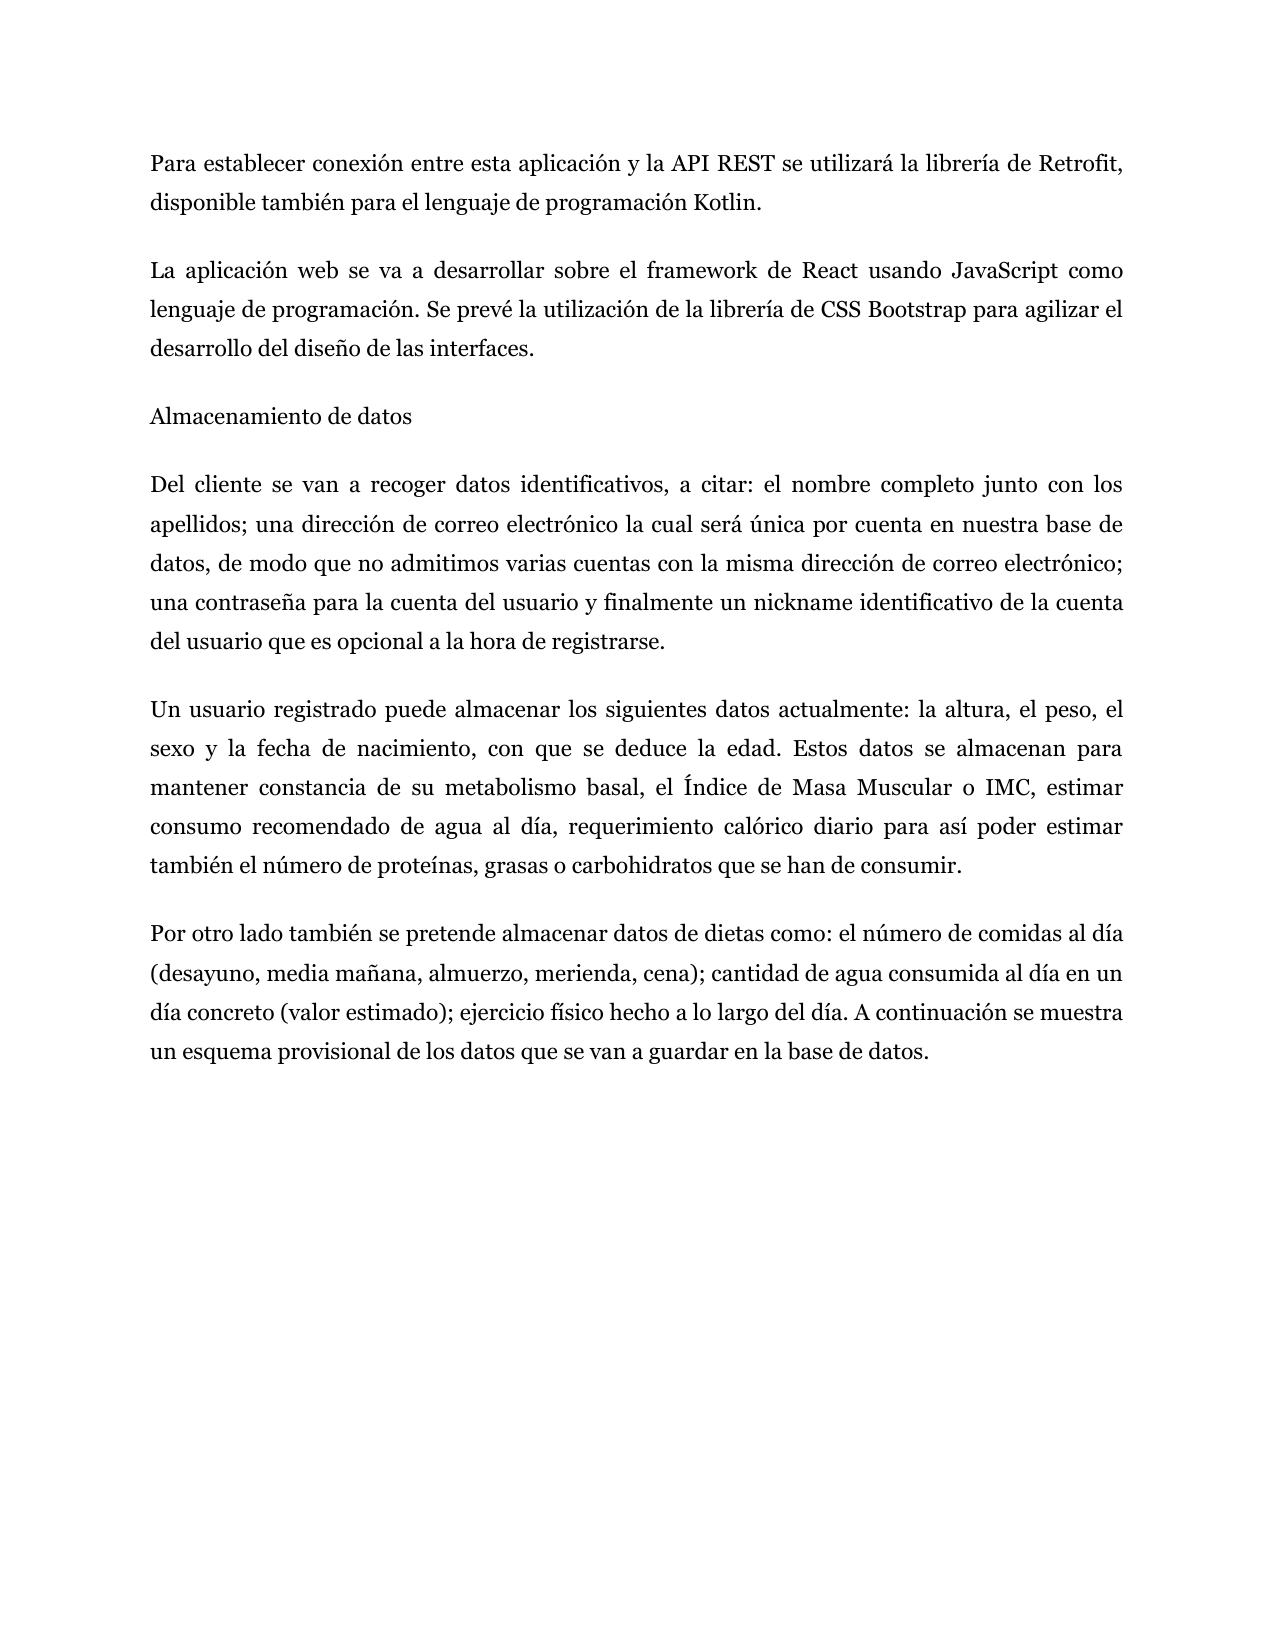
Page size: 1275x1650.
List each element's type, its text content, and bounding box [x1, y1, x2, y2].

text Por otro lado también se pretende almacenar datos de dietas como: el número de comidas al día (desayuno, media mañana, almuerzo, merienda, cena); cantidad de agua consumida al día en un día concreto (valor estimado); ejercicio físico hecho a lo largo del día. A continuación se muestra un esquema provisional de los datos que se van a guardar en la base de datos. [150, 921, 1125, 1064]
text Para establecer conexión entre esta aplicación y la API REST se utilizará la librería de Retrofit, disponible también para el lenguaje de programación Kotlin. [150, 150, 1125, 215]
text La aplicación web se va a desarrollar sobre el framework de React usando JavaScript como lenguaje de programación. Se prevé la utilización de la librería de CSS Bootstrap para agilizar el desarrollo del diseño de las interfaces. [150, 257, 1125, 361]
text Del cliente se van a recoger datos identificativos, a citar: el nombre completo junto con los apellidos; una dirección de correo electrónico la cual será única por cuenta en nuestra base de datos, de modo que no admitimos varias cuentas con la misma dirección de correo electrónico; una contraseña para la cuenta del usuario y finalmente un nickname identificativo de la cuenta del usuario que es opcional a la hora de registrarse. [150, 472, 1125, 654]
text Un usuario registrado puede almacenar los siguientes datos actualmente: la altura, el peso, el sexo y la fecha de nacimiento, con que se deduce la edad. Estos datos se almacenan para mantener constancia de su metabolismo basal, el Índice de Masa Muscular o IMC, estimar consumo recomendado de agua al día, requerimiento calórico diario para así poder estimar también el número de proteínas, grasas o carbohidratos que se han de consumir. [150, 696, 1125, 879]
text Almacenamiento de datos [150, 404, 1125, 430]
